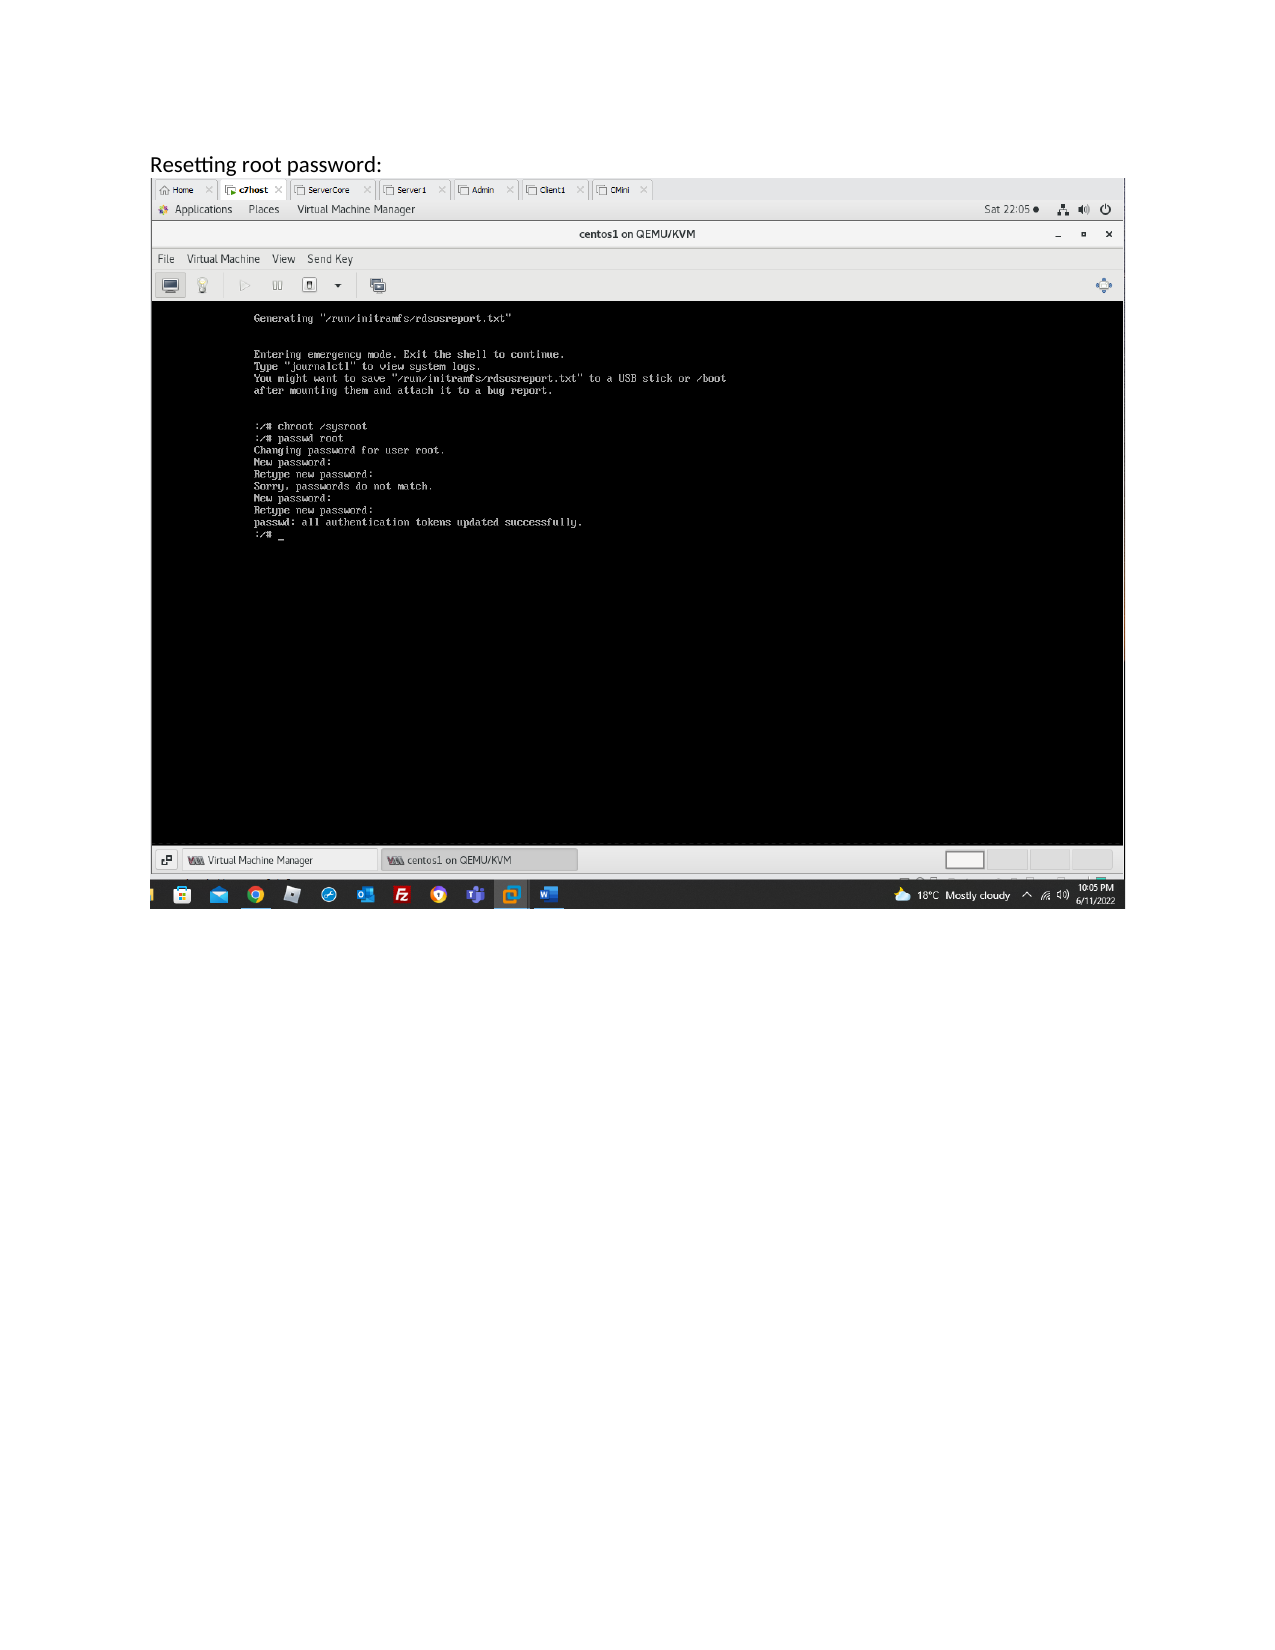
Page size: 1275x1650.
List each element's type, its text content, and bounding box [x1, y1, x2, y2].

picture [150, 178, 1125, 909]
text Resetting root password: [150, 150, 1125, 178]
